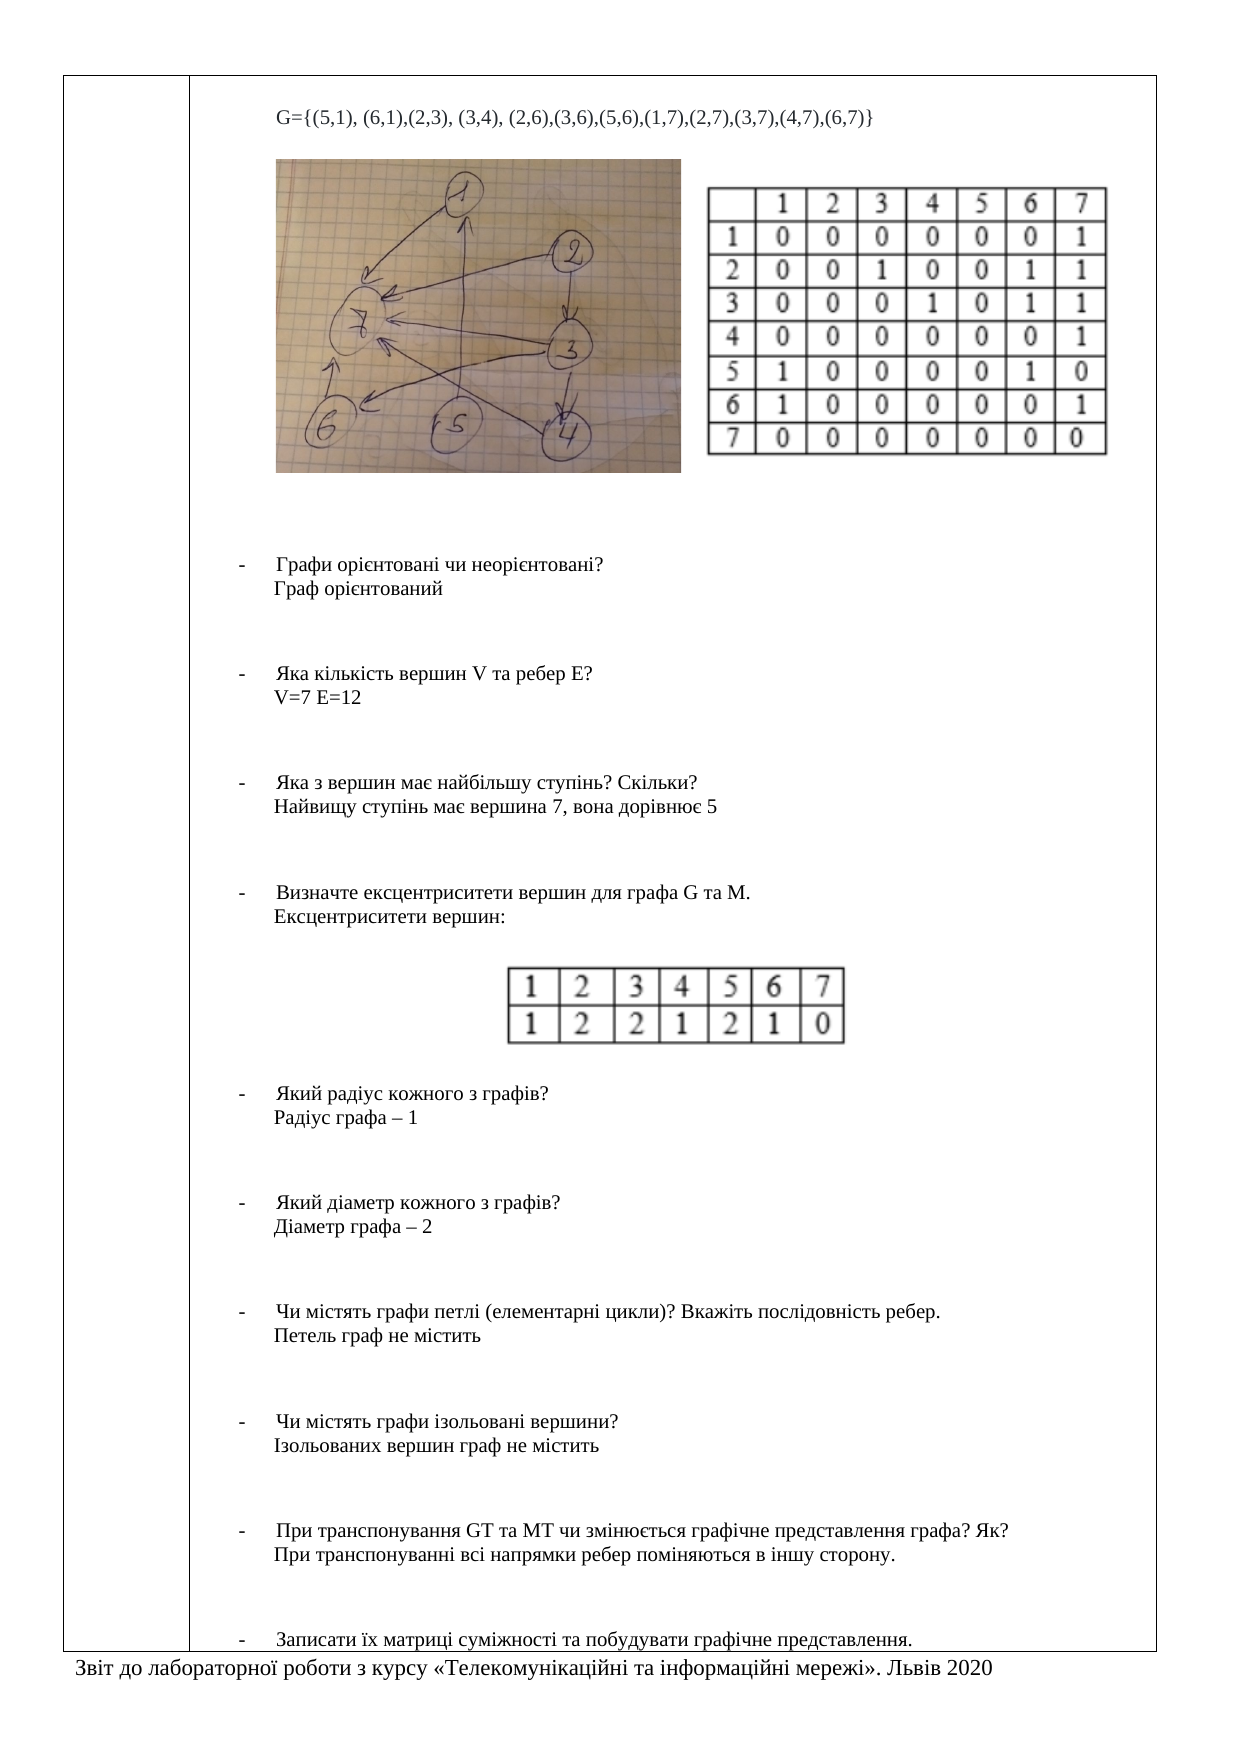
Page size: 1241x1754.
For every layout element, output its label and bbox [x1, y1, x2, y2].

table_cell [190, 76, 1156, 1651]
picture [691, 178, 1127, 472]
table_cell [64, 76, 189, 1651]
picture [497, 946, 848, 1062]
picture [275, 159, 682, 473]
